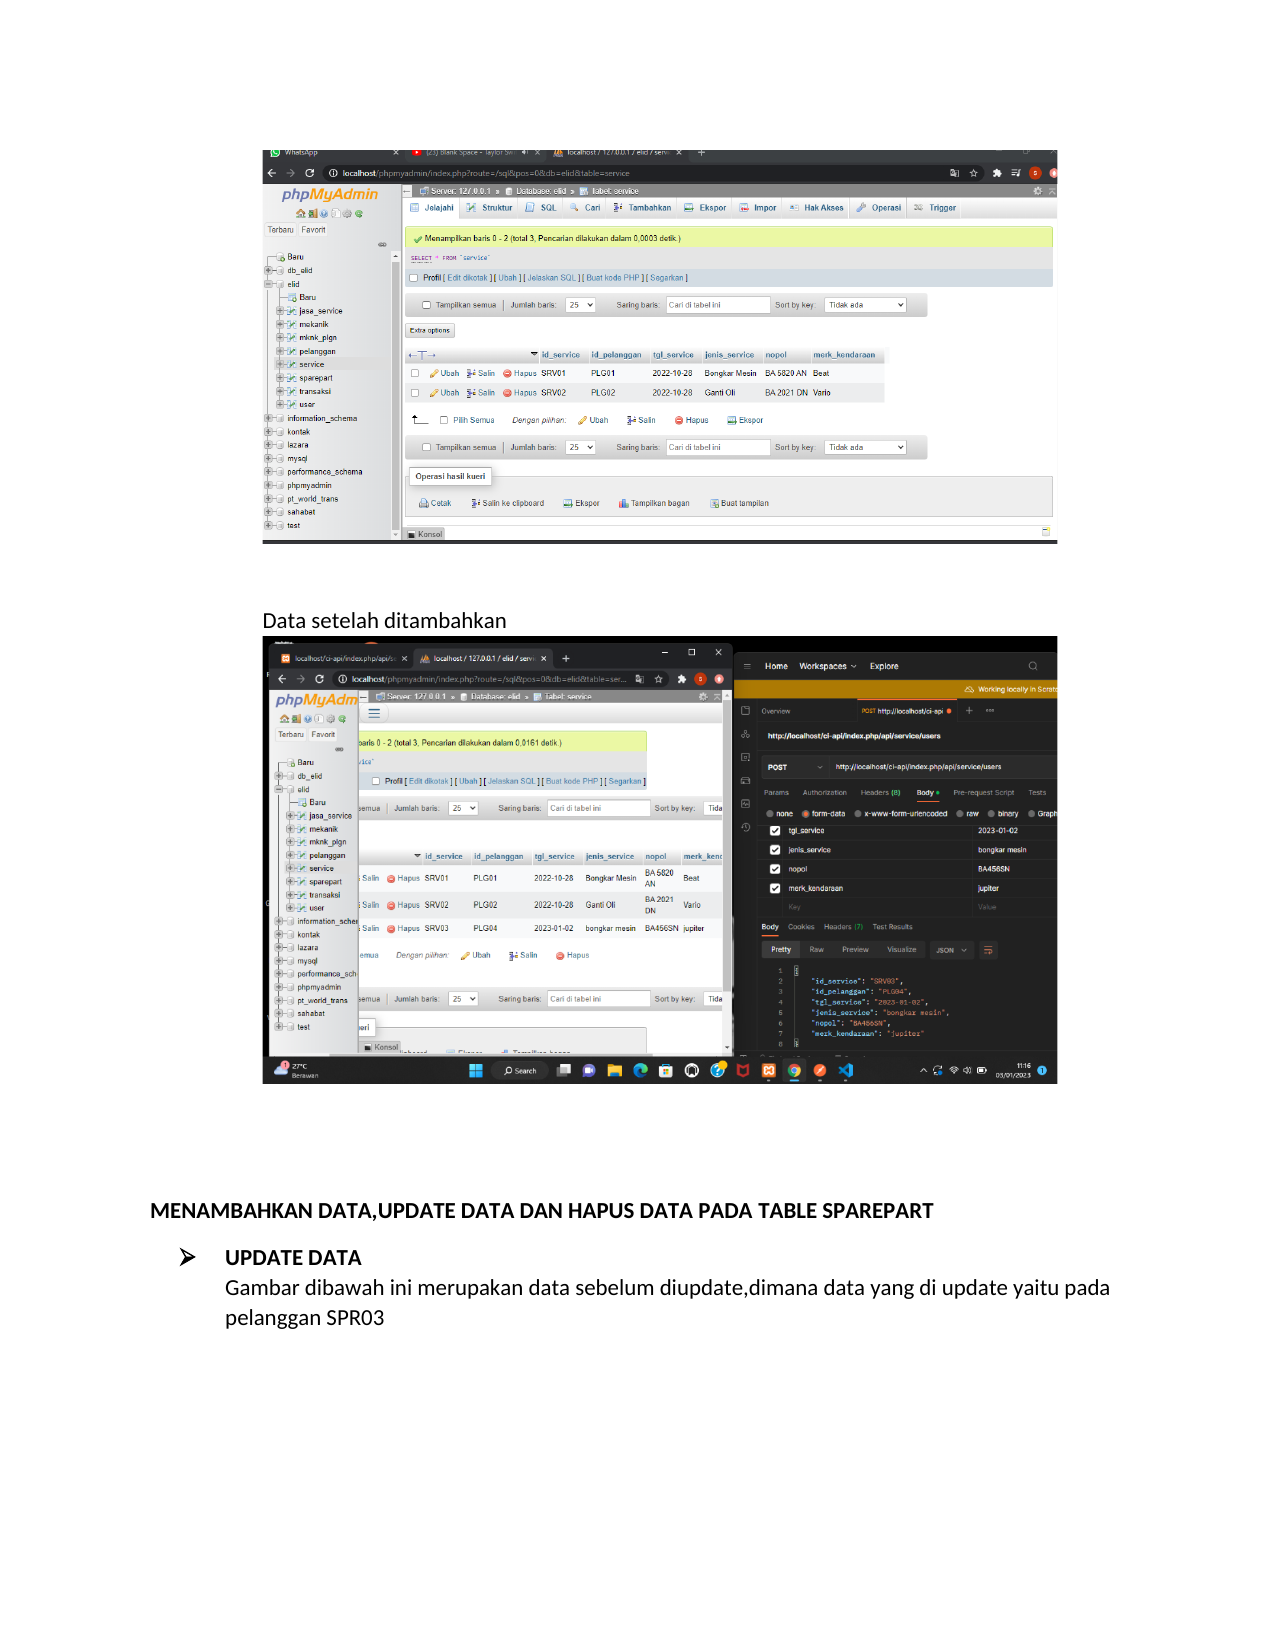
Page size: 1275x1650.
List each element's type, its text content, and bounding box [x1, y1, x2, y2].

picture [262, 636, 1058, 1084]
picture [262, 150, 1058, 544]
list Data setelah ditambahkan [262, 606, 1125, 634]
list UPDATE DATA [187, 1243, 1125, 1271]
text MENAMBAHKAN DATA,UPDATE DATA DAN HAPUS DATA PADA TABLE SPAREPART [150, 1196, 1125, 1224]
list Gambar dibawah ini merupakan data sebelum diupdate,dimana data yang di update yaitu pada [225, 1273, 1125, 1301]
list pelanggan SPR03 [225, 1303, 1125, 1331]
